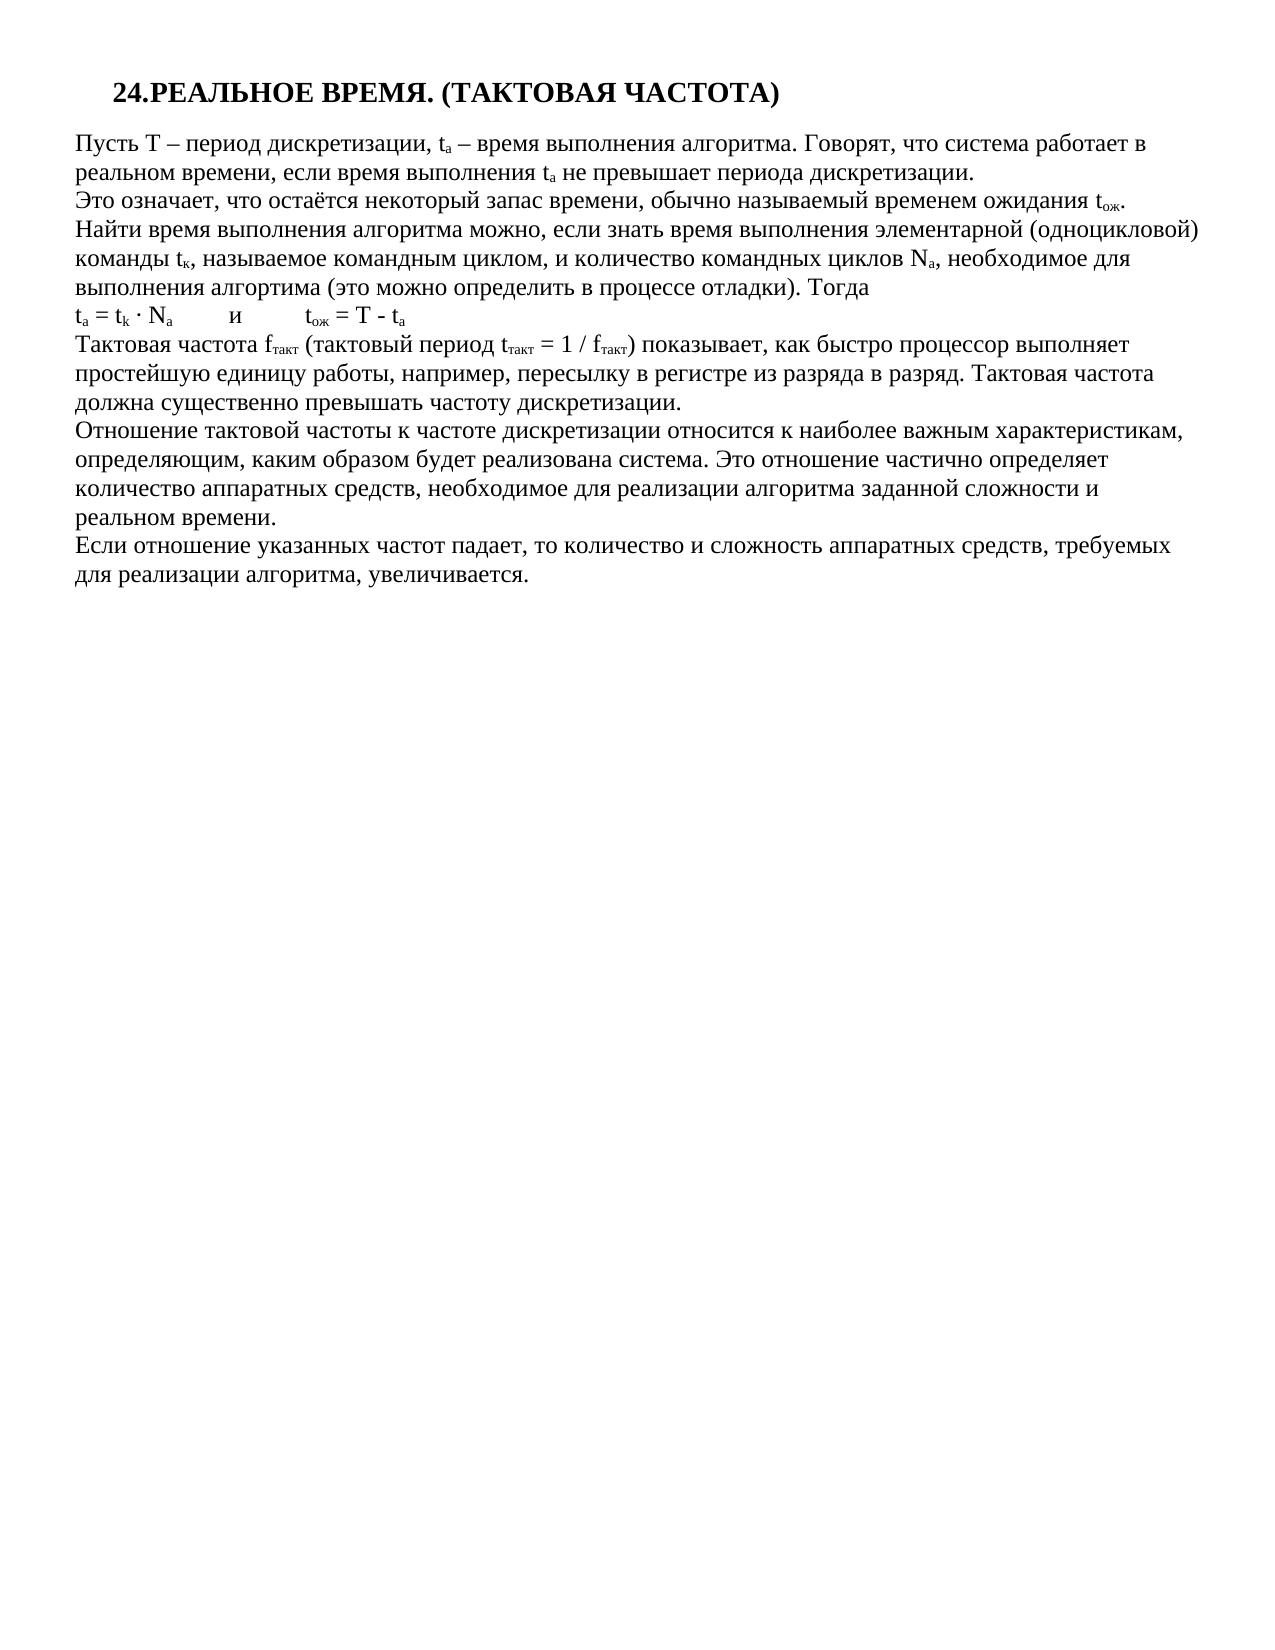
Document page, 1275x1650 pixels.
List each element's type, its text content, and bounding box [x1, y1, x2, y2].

text Если отношение указанных частот падает, то количество и сложность аппаратных средств, требуемых для реализации алгоритма, увеличивается. [75, 530, 1200, 588]
text Пусть T – период дискретизации, ta – время выполнения алгоритма. Говорят, что система работает в реальном времени, если время выполнения ta не превышает периода дискретизации. [75, 128, 1200, 185]
text Это означает, что остаётся некоторый запас времени, обычно называемый временем ожидания tож. [75, 185, 1200, 214]
text Тактовая частота fтакт (тактовый период tтакт = 1 / fтакт) показывает, как быстро процессор выполняет простейшую единицу работы, например, пересылку в регистре из разряда в разряд. Тактовая частота должна существенно превышать частоту дискретизации. [75, 329, 1200, 415]
text Найти время выполнения алгоритма можно, если знать время выполнения элементарной (одноцикловой) команды tк, называемое командным циклом, и количество командных циклов Na, необходимое для выполнения алгортима (это можно определить в процессе отладки). Тогда [75, 214, 1200, 300]
text ta = tk ∙ Na и tож = Т - ta [75, 300, 1200, 329]
text Отношение тактовой частоты к частоте дискретизации относится к наиболее важным характеристикам, определяющим, каким образом будет реализована система. Это отношение частично определяет количество аппаратных средств, необходимое для реализации алгоритма заданной сложности и реальном времени. [75, 415, 1200, 530]
list РЕАЛЬНОЕ ВРЕМЯ. (ТАКТОВАЯ ЧАСТОТА) [112, 75, 1200, 108]
